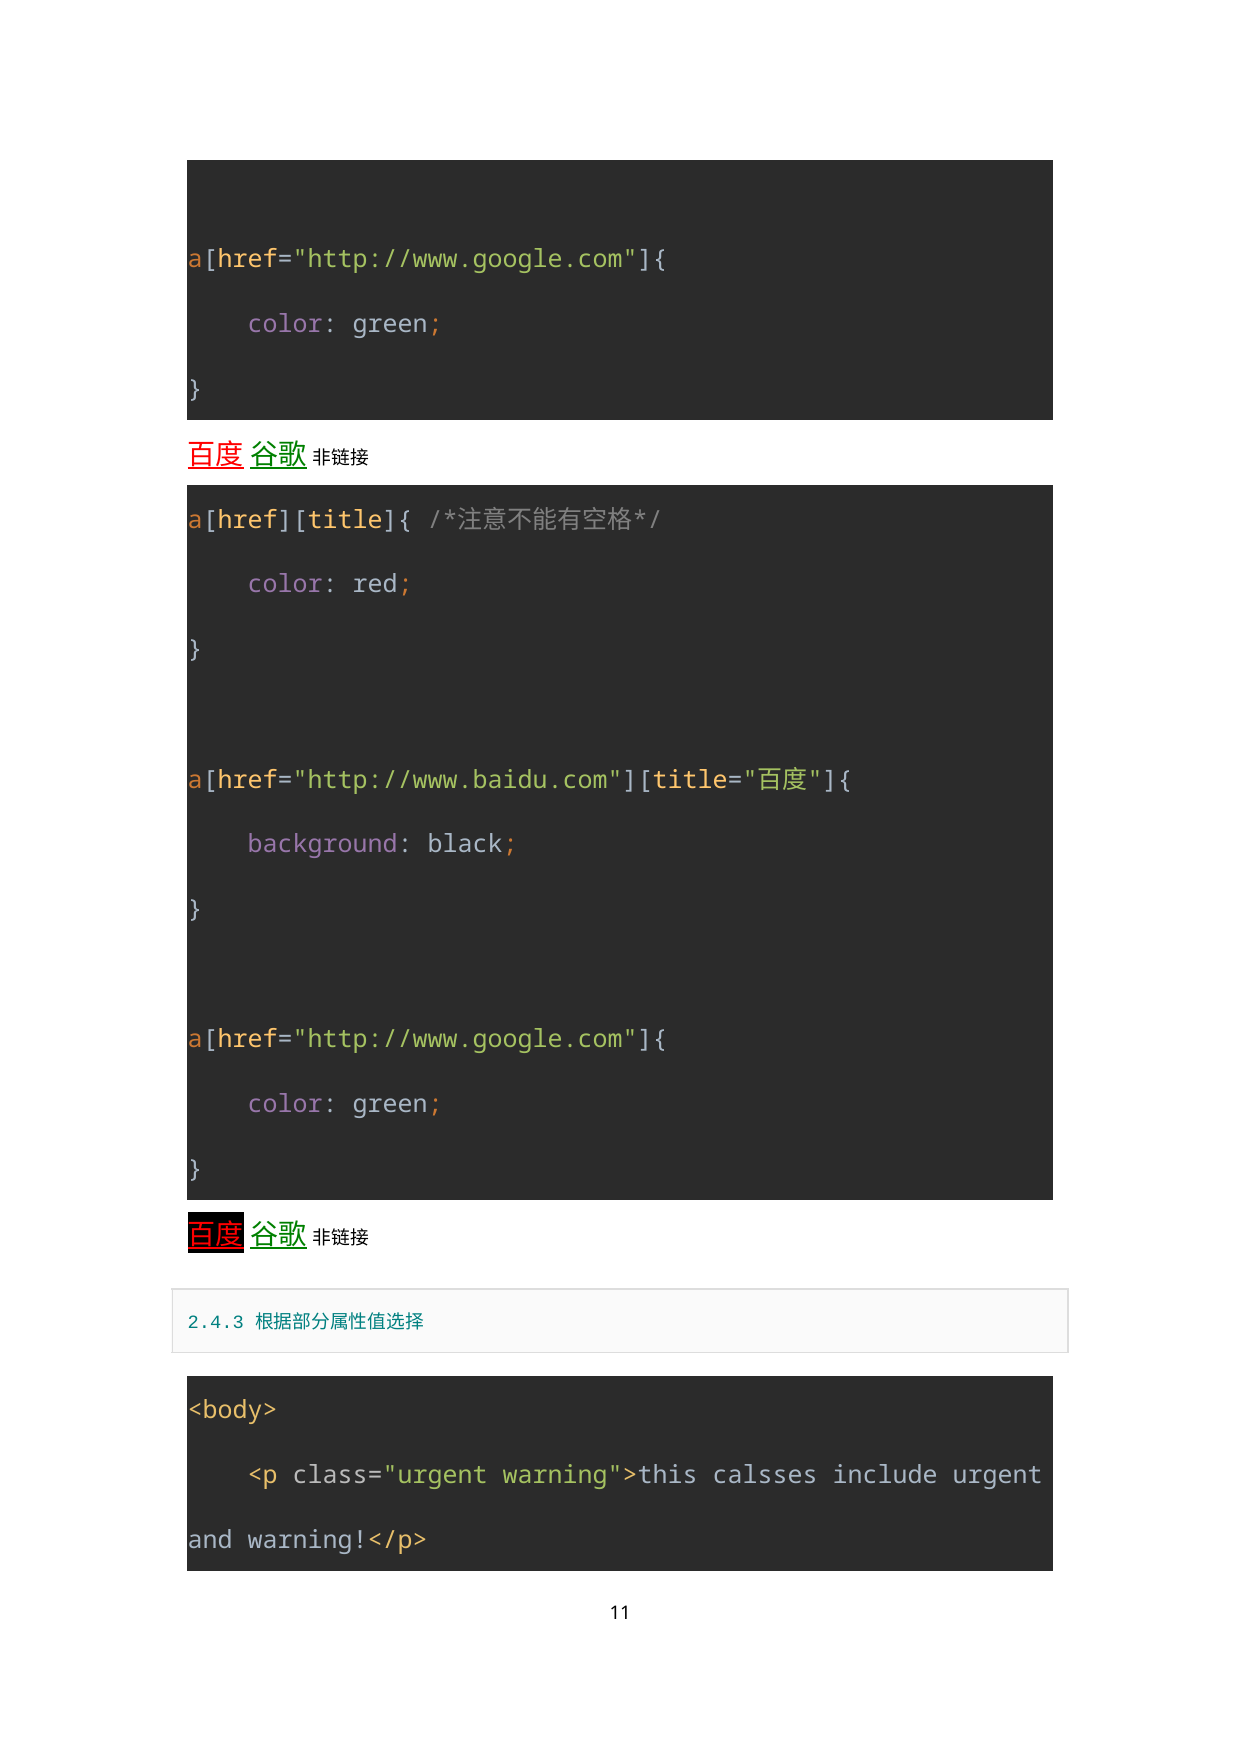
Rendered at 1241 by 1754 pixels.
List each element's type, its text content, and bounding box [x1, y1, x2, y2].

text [187, 1376, 1053, 1571]
text 百度 谷歌 非链接 [187, 1200, 1053, 1265]
subtitle 2.4.3 根据部分属性值选择 [173, 1290, 1067, 1352]
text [187, 160, 1053, 420]
text 百度 谷歌 非链接 [187, 420, 1053, 485]
text a[href][title]{ /*注意不能有空格*/ color: red; } a[href="http://www.baidu.com"][title="百度"]{ background: black; } a[href="http://www.google.com"]{ color: green; } [187, 485, 1053, 1200]
